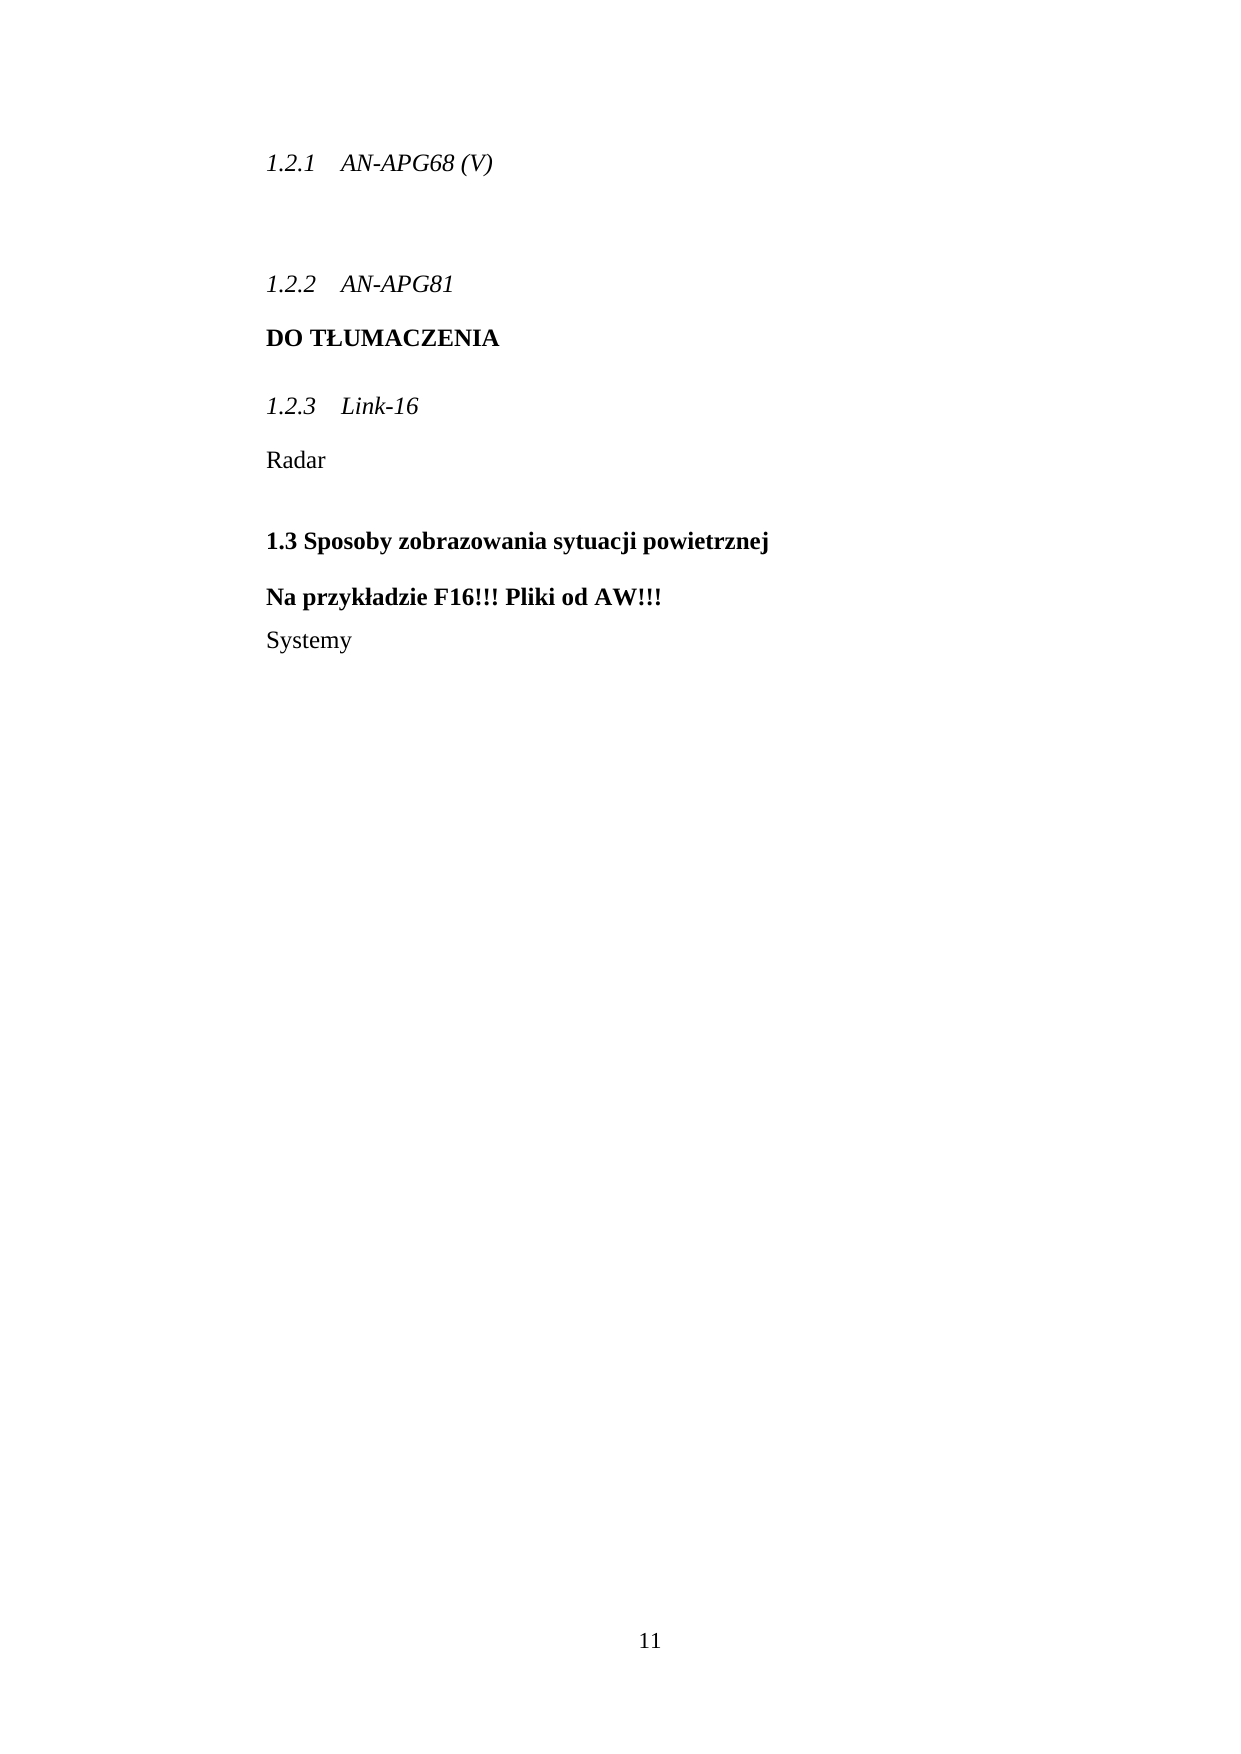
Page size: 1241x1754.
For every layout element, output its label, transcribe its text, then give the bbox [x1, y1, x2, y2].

text Na przykładzie F16!!! Pliki od AW!!! [207, 582, 1092, 611]
text DO TŁUMACZENIA [207, 323, 1092, 352]
subtitle AN-APG68 (V) [266, 148, 1092, 176]
subtitle Sposoby zobrazowania sytuacji powietrznej [266, 526, 1092, 554]
text Radar [207, 445, 1092, 474]
subtitle AN-APG81 [266, 269, 1092, 298]
text Systemy [207, 625, 1092, 654]
subtitle Link-16 [266, 391, 1092, 420]
